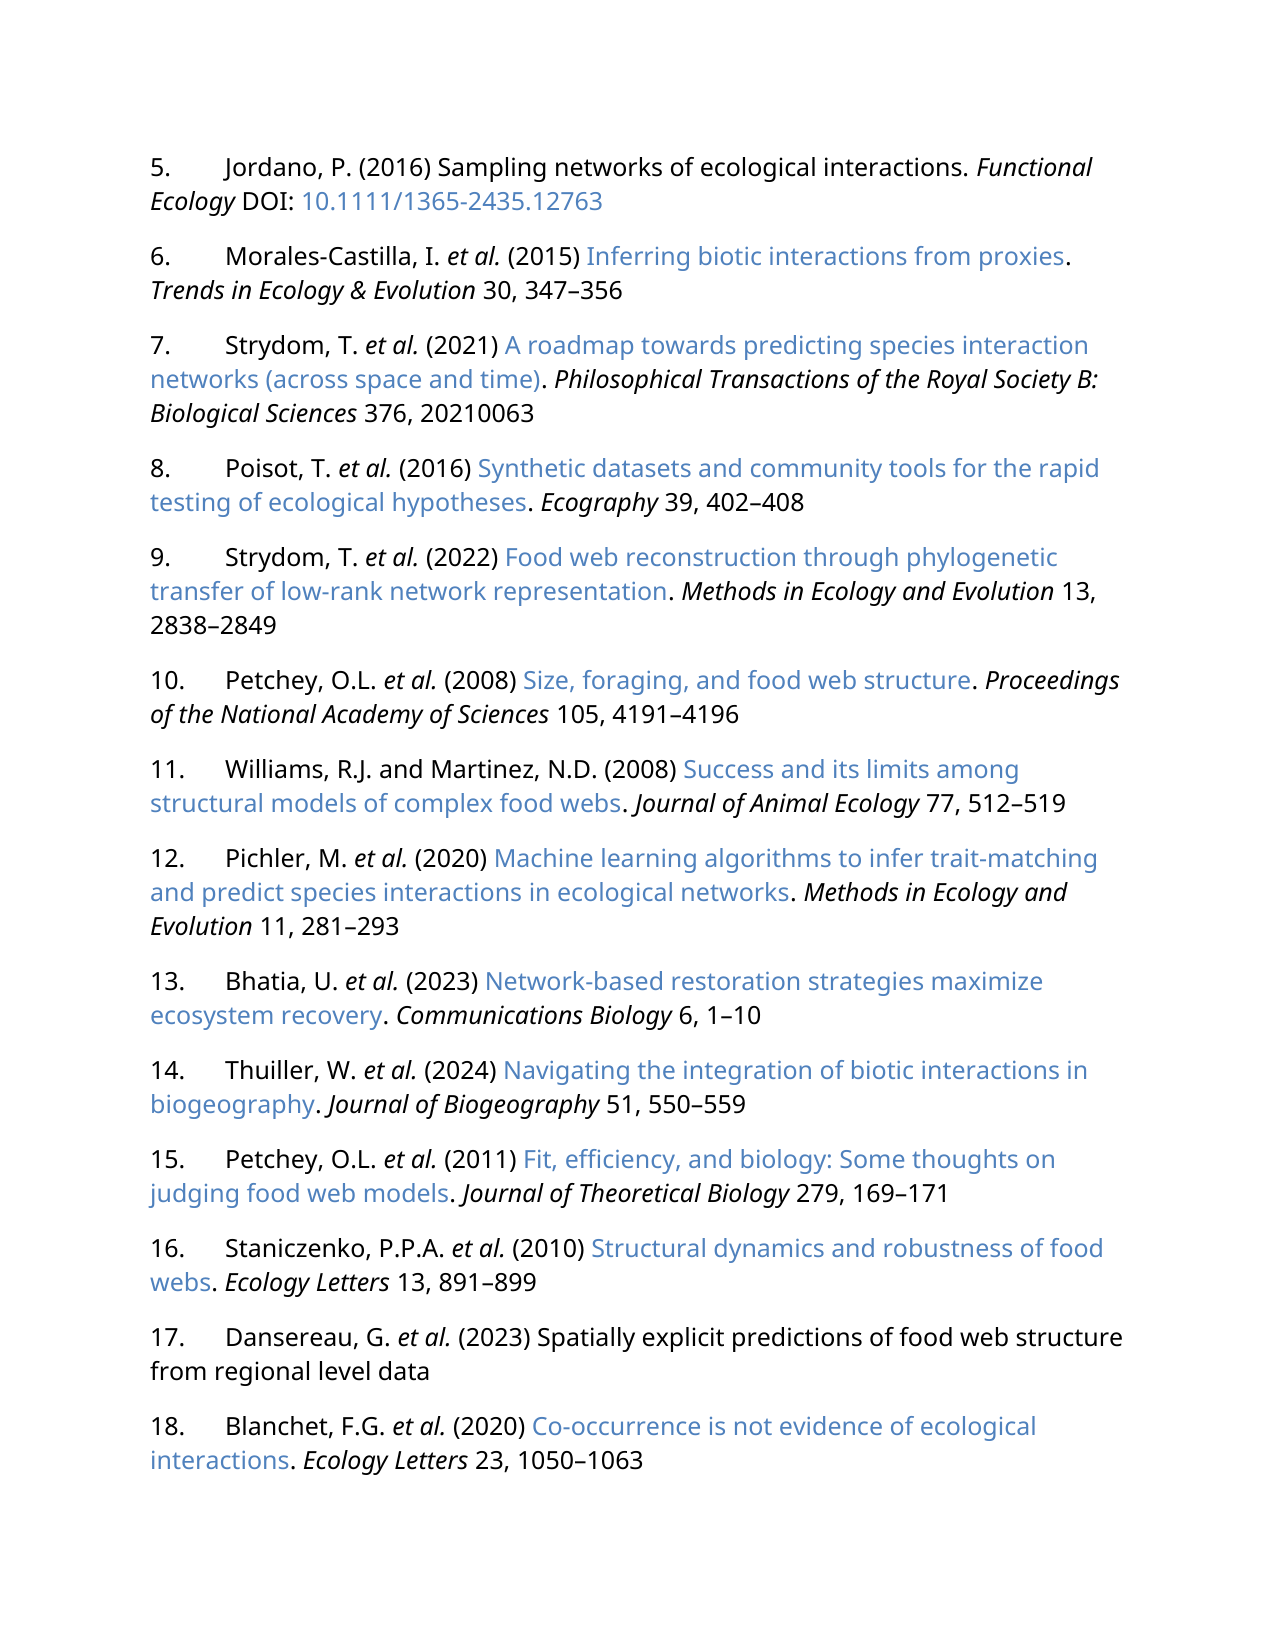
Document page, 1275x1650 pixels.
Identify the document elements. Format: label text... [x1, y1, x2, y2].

text 6. Morales-Castilla, I. et al. (2015) Inferring biotic interactions from proxies. Trends in Ecology & Evolution 30, 347–356 [150, 239, 1125, 307]
text 18. Blanchet, F.G. et al. (2020) Co-occurrence is not evidence of ecological interactions. Ecology Letters 23, 1050–1063 [150, 1409, 1125, 1477]
text 5. Jordano, P. (2016) Sampling networks of ecological interactions. Functional Ecology DOI: 10.1111/1365-2435.12763 [150, 150, 1125, 218]
text 16. Staniczenko, P.P.A. et al. (2010) Structural dynamics and robustness of food webs. Ecology Letters 13, 891–899 [150, 1231, 1125, 1299]
text 14. Thuiller, W. et al. (2024) Navigating the integration of biotic interactions in biogeography. Journal of Biogeography 51, 550–559 [150, 1053, 1125, 1121]
text 13. Bhatia, U. et al. (2023) Network-based restoration strategies maximize ecosystem recovery. Communications Biology 6, 1–10 [150, 964, 1125, 1032]
text 11. Williams, R.J. and Martinez, N.D. (2008) Success and its limits among structural models of complex food webs. Journal of Animal Ecology 77, 512–519 [150, 752, 1125, 820]
text 10. Petchey, O.L. et al. (2008) Size, foraging, and food web structure. Proceedings of the National Academy of Sciences 105, 4191–4196 [150, 663, 1125, 731]
text 8. Poisot, T. et al. (2016) Synthetic datasets and community tools for the rapid testing of ecological hypotheses. Ecography 39, 402–408 [150, 451, 1125, 519]
text 7. Strydom, T. et al. (2021) A roadmap towards predicting species interaction networks (across space and time). Philosophical Transactions of the Royal Society B: Biological Sciences 376, 20210063 [150, 328, 1125, 430]
text 9. Strydom, T. et al. (2022) Food web reconstruction through phylogenetic transfer of low-rank network representation. Methods in Ecology and Evolution 13, 2838–2849 [150, 540, 1125, 642]
text 12. Pichler, M. et al. (2020) Machine learning algorithms to infer trait-matching and predict species interactions in ecological networks. Methods in Ecology and Evolution 11, 281–293 [150, 841, 1125, 943]
text 17. Dansereau, G. et al. (2023) Spatially explicit predictions of food web structure from regional level data [150, 1320, 1125, 1388]
text 15. Petchey, O.L. et al. (2011) Fit, efficiency, and biology: Some thoughts on judging food web models. Journal of Theoretical Biology 279, 169–171 [150, 1142, 1125, 1210]
